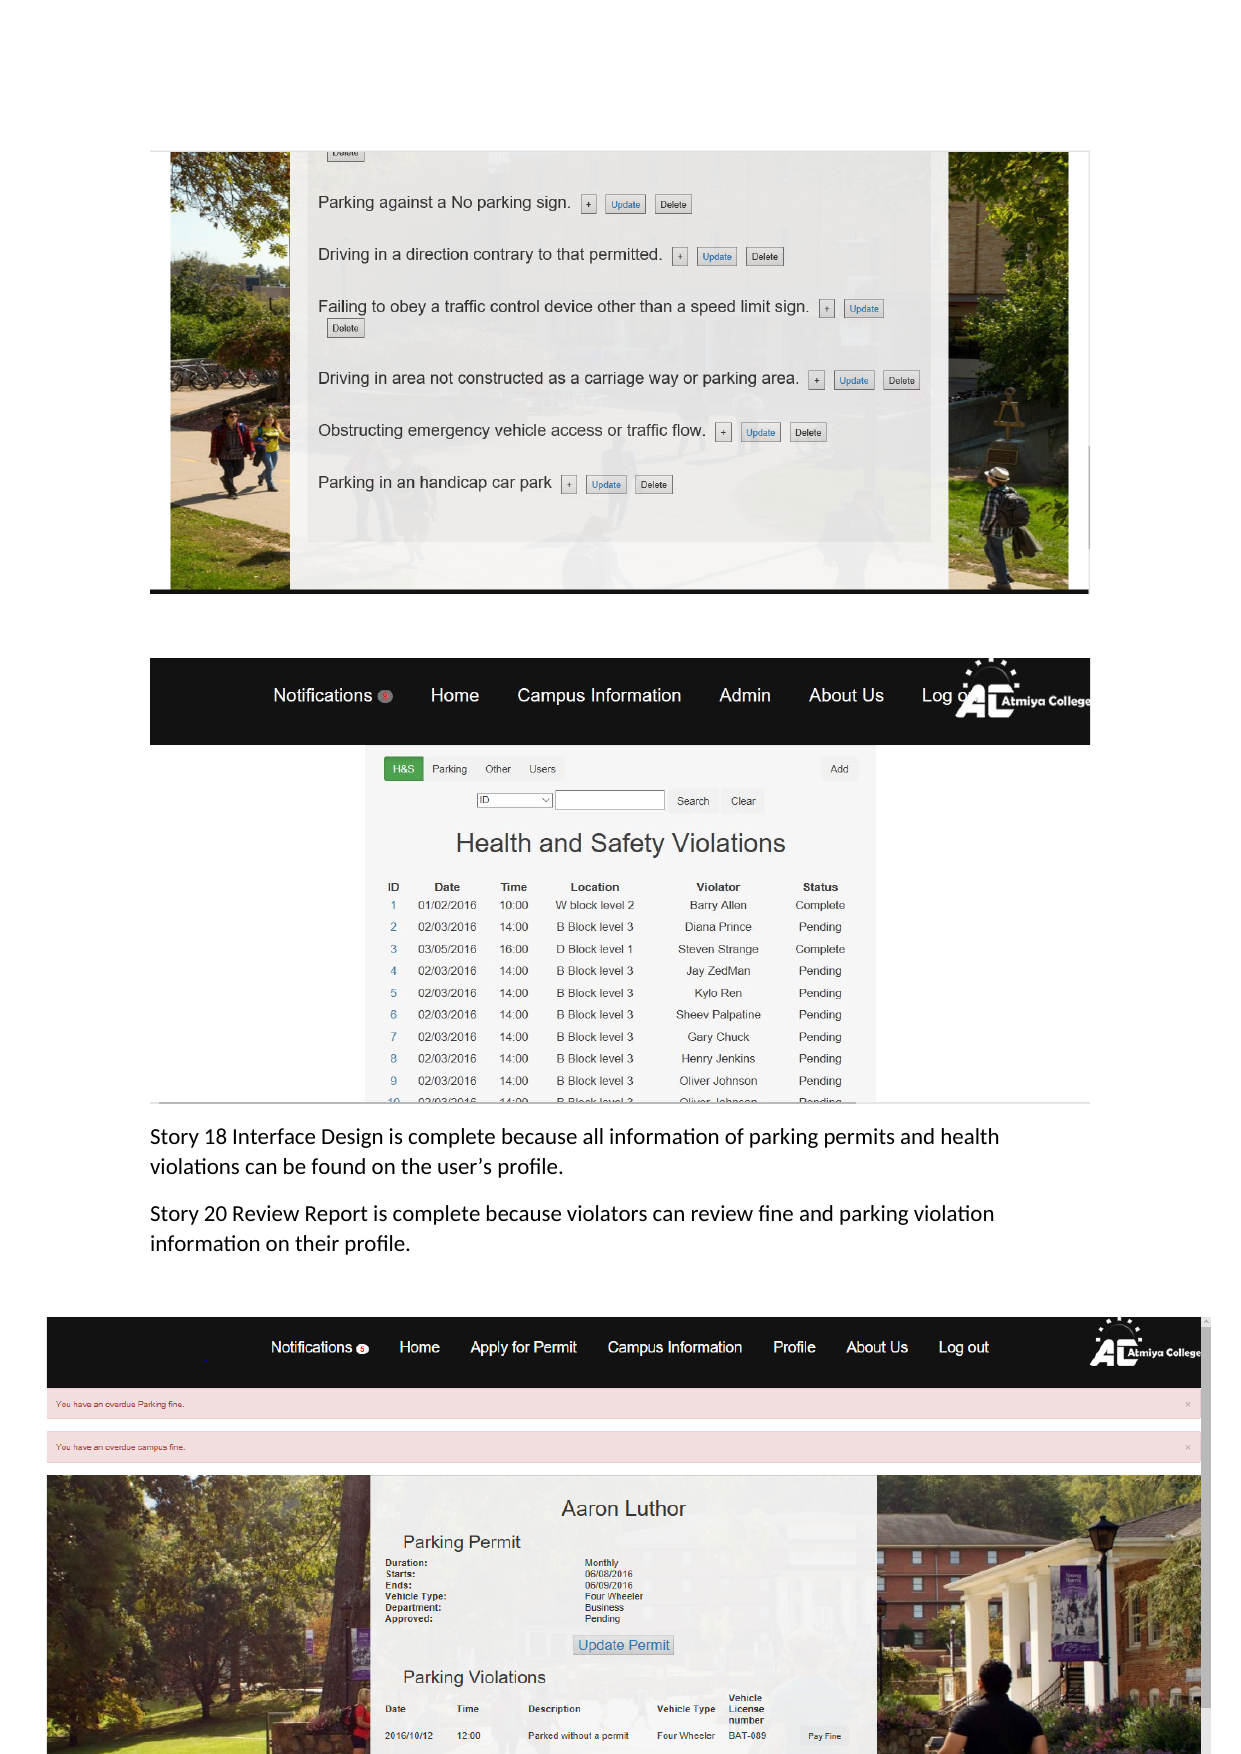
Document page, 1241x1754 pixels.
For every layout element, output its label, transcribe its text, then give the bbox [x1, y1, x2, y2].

picture [150, 658, 1091, 1104]
picture [150, 150, 1091, 594]
text Story 20 Review Report is complete because violators can review fine and parking violation information on their profile. [150, 1199, 1090, 1257]
text Story 18 Interface Design is complete because all information of parking permits and health violations can be found on the user’s profile. [150, 1122, 1090, 1180]
picture [46, 1317, 1211, 1754]
